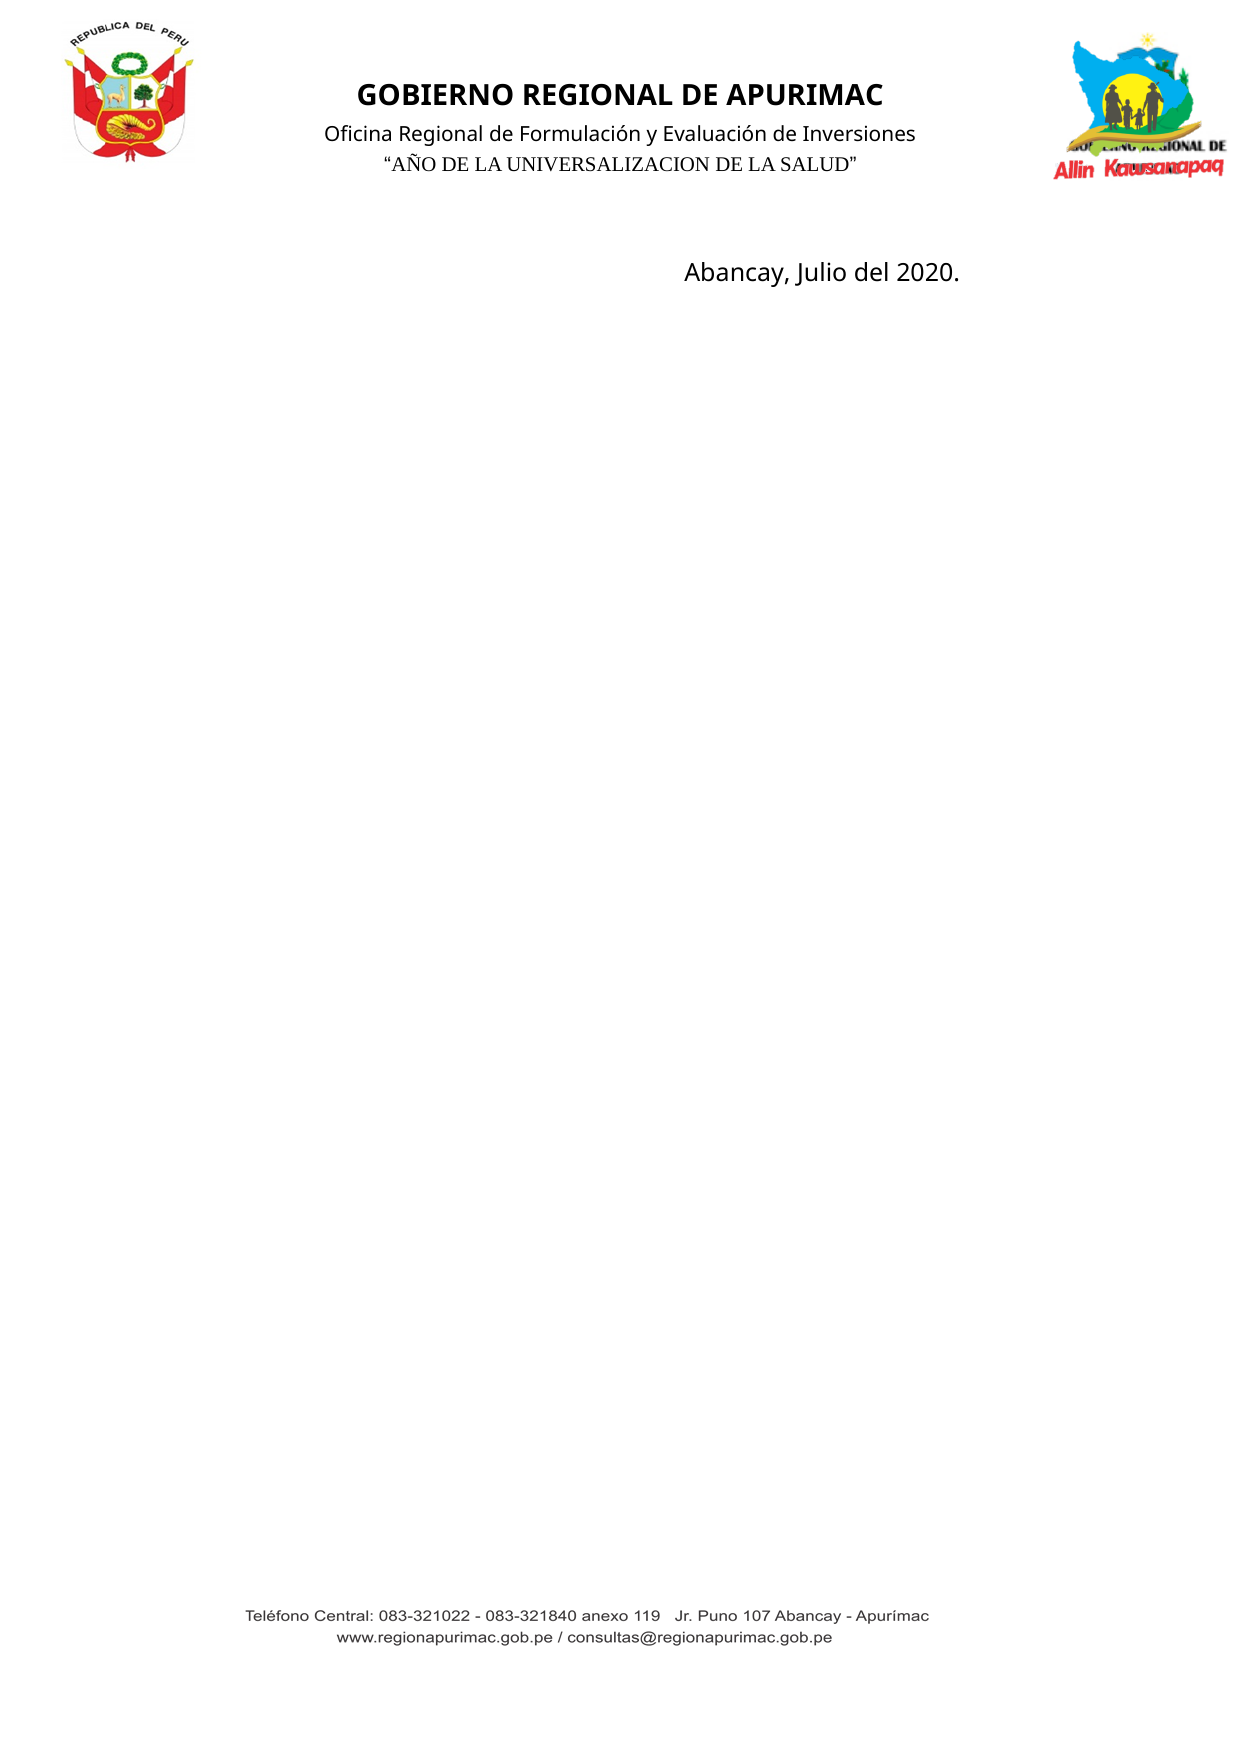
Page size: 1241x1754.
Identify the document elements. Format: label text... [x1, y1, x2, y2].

text Abancay, Julio del 2020. [310, 255, 960, 289]
picture [18, 13, 235, 170]
picture [245, 1572, 995, 1681]
picture [1046, 32, 1241, 197]
